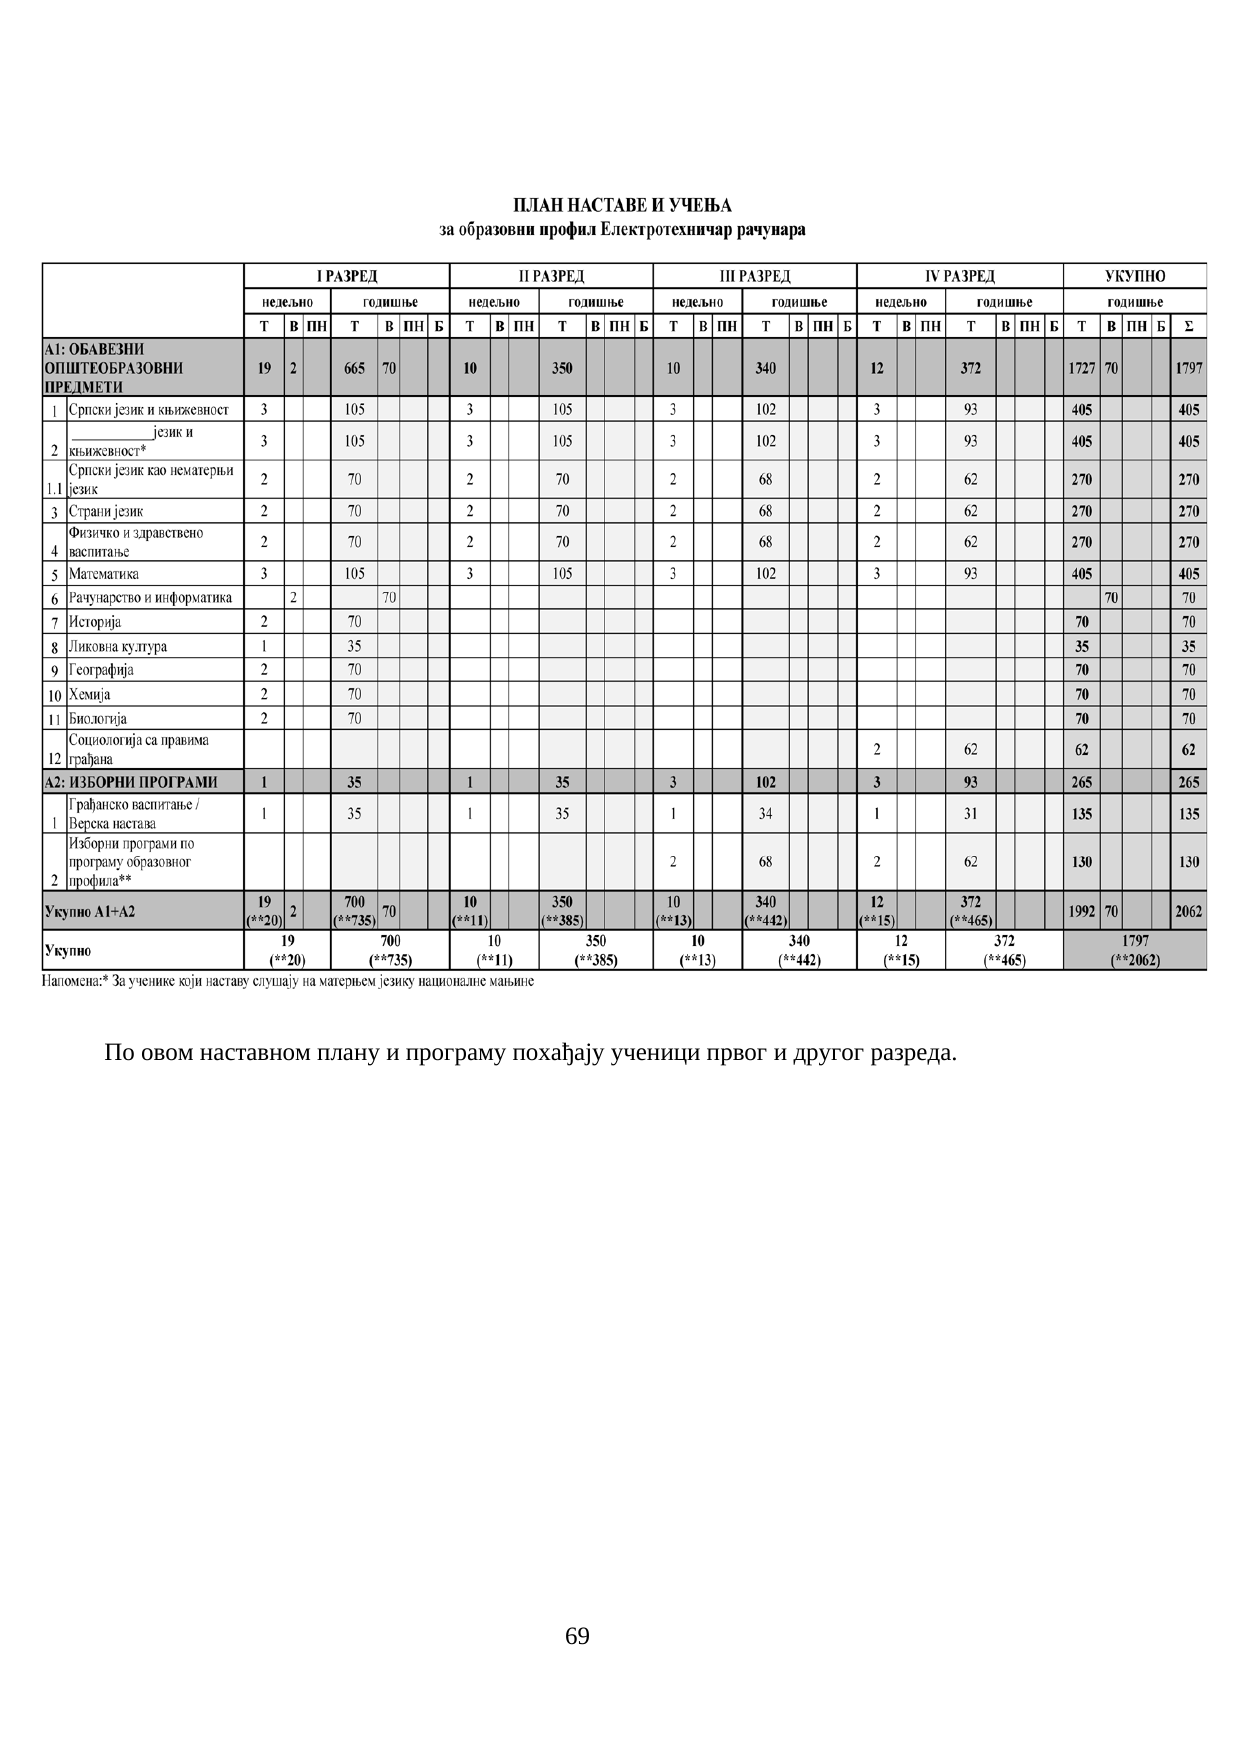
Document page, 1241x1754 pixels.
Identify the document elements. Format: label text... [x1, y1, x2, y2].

text По овом наставном плану и програму похађају ученици првог и другог разреда. [29, 1037, 1126, 1066]
picture [41, 197, 1208, 989]
